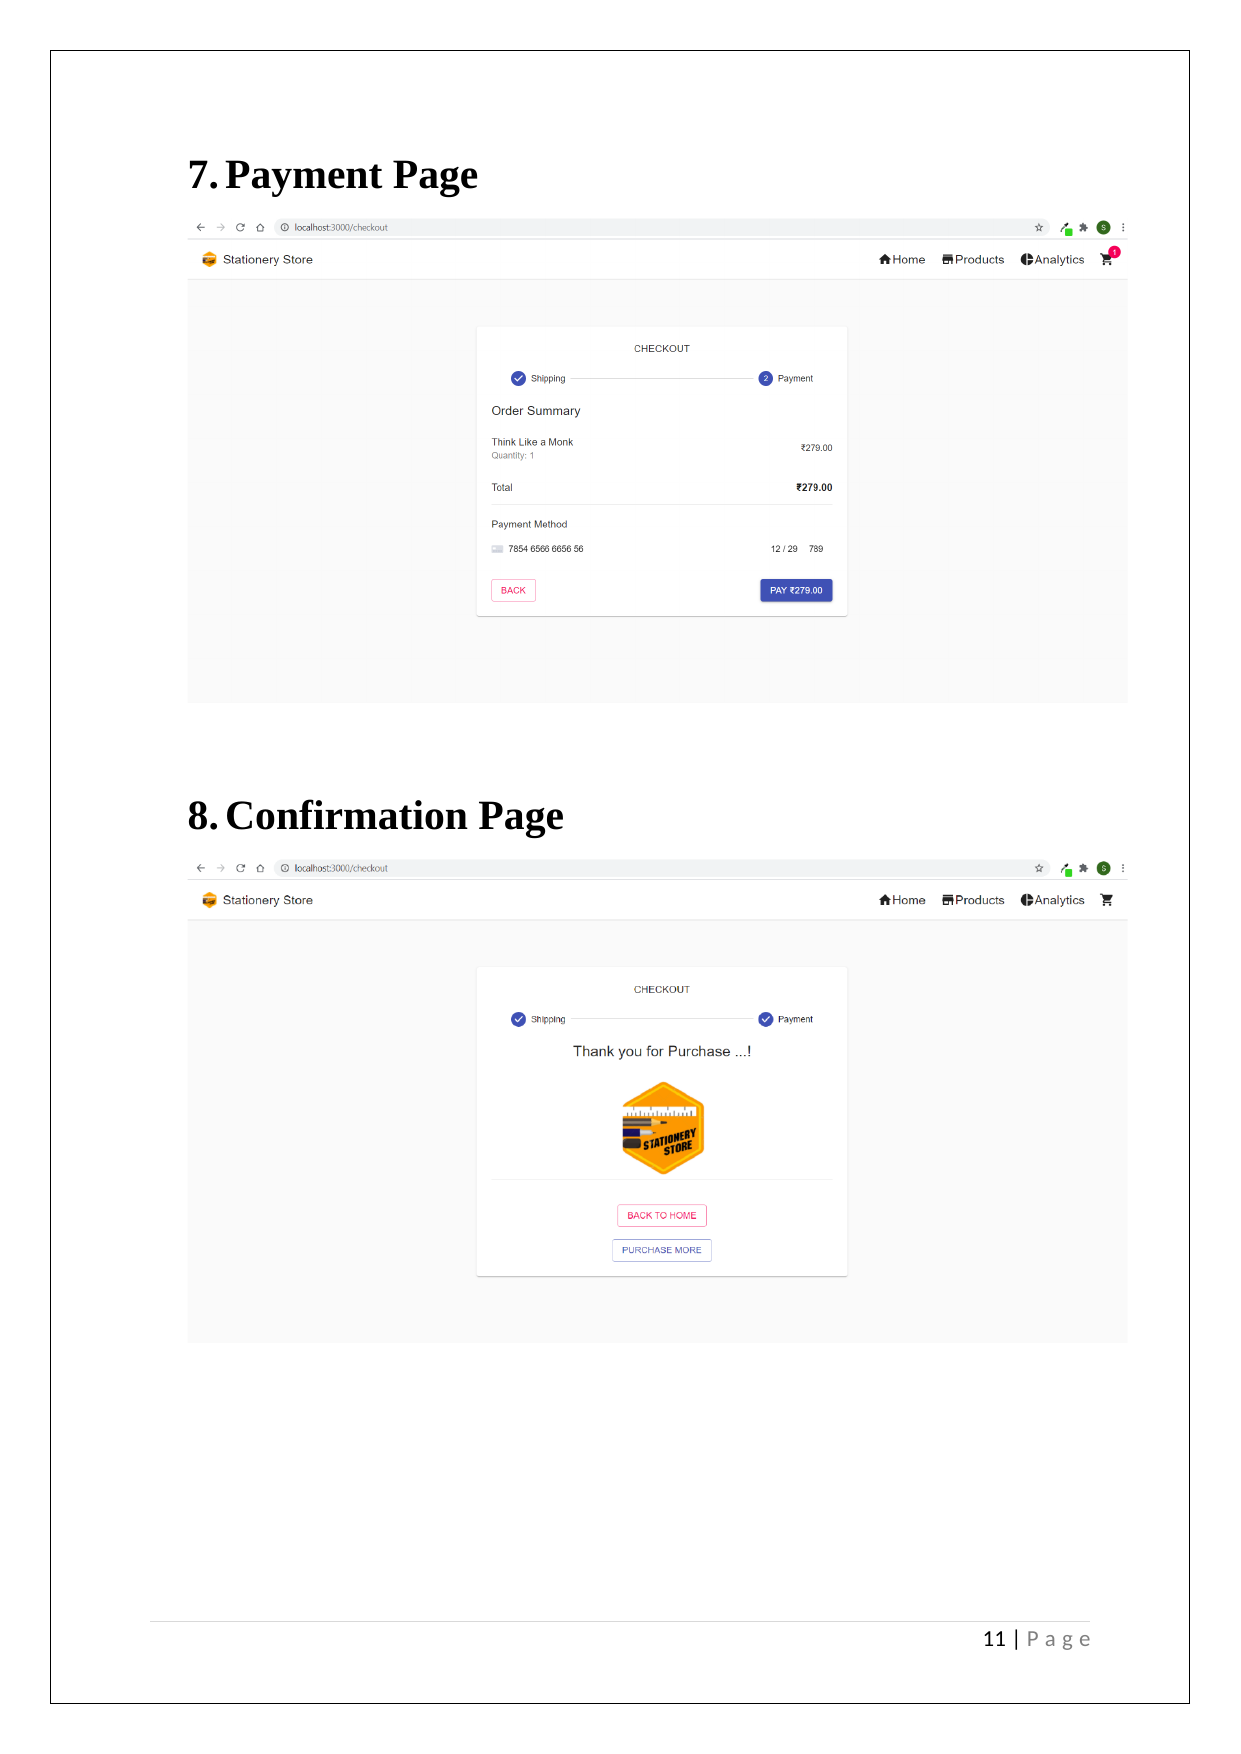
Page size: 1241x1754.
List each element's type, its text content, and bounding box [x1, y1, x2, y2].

list Payment Page [187, 150, 1090, 198]
list Confirmation Page [187, 790, 1090, 838]
picture [187, 218, 1128, 703]
picture [187, 858, 1128, 1343]
